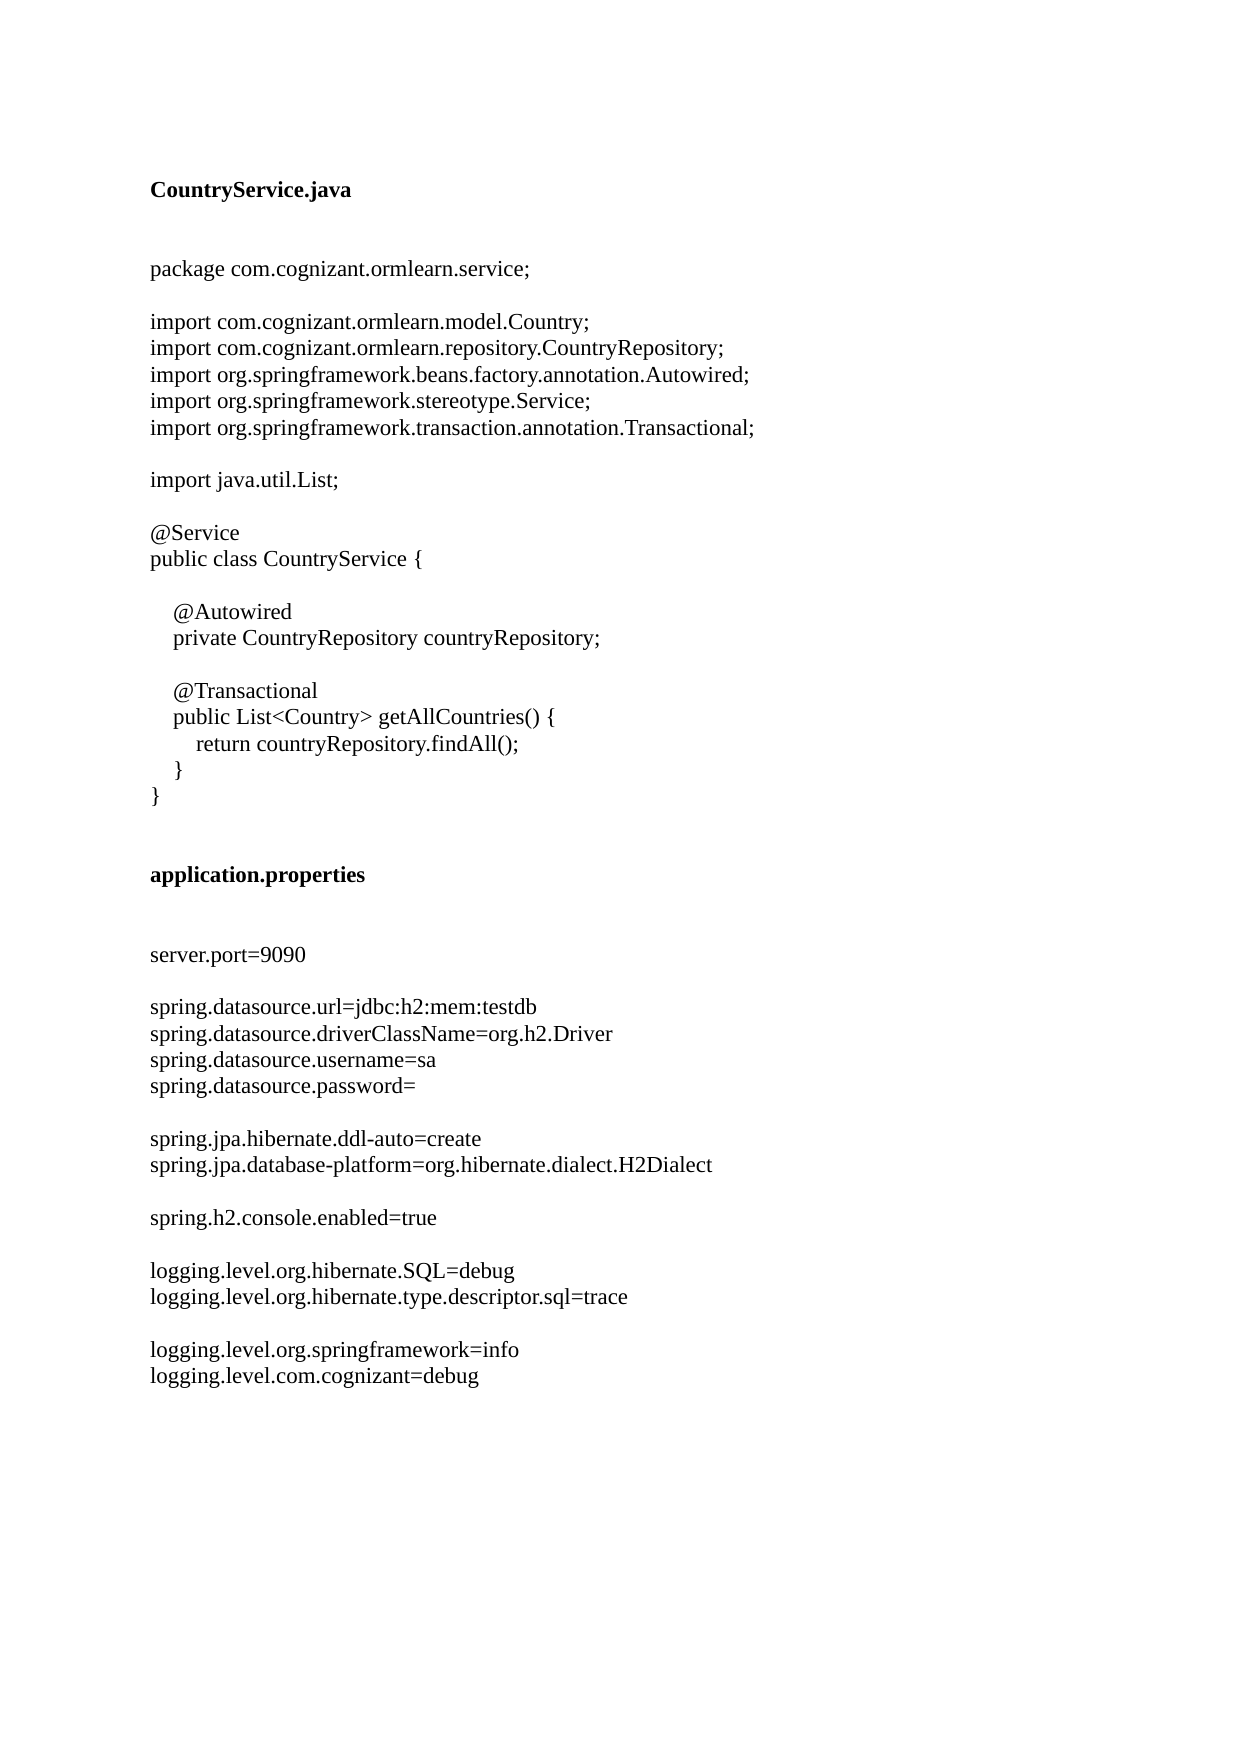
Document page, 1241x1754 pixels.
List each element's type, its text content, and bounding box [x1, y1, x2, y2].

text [150, 308, 1090, 334]
text @Autowired [150, 598, 1090, 624]
text spring.datasource.url=jdbc:h2:mem:testdb [150, 993, 1090, 1020]
text server.port=9090 [150, 941, 1090, 967]
text spring.jpa.database-platform=org.hibernate.dialect.H2Dialect [150, 1151, 1090, 1178]
text application.properties [150, 862, 1090, 888]
text public List<Country> getAllCountries() { [150, 703, 1090, 730]
text CountryService.java [150, 176, 1090, 203]
text @Service [150, 519, 1090, 545]
text spring.datasource.username=sa [150, 1046, 1090, 1072]
text @Transactional [150, 677, 1090, 703]
text package com.cognizant.ormlearn.service; [150, 255, 1090, 282]
text logging.level.com.cognizant=debug [150, 1362, 1090, 1389]
text spring.datasource.driverClassName=org.h2.Driver [150, 1020, 1090, 1046]
text import org.springframework.transaction.annotation.Transactional; [150, 413, 1090, 440]
text import java.util.List; [150, 466, 1090, 493]
text private CountryRepository countryRepository; [150, 624, 1090, 651]
text } [150, 756, 1090, 782]
text logging.level.org.springframework=info [150, 1336, 1090, 1362]
text spring.h2.console.enabled=true [150, 1204, 1090, 1231]
text import org.springframework.beans.factory.annotation.Autowired; [150, 361, 1090, 387]
text import com.cognizant.ormlearn.repository.CountryRepository; [150, 334, 1090, 361]
text return countryRepository.findAll(); [150, 730, 1090, 756]
text import org.springframework.stereotype.Service; [150, 387, 1090, 413]
text spring.jpa.hibernate.ddl-auto=create [150, 1125, 1090, 1151]
text public class CountryService { [150, 545, 1090, 572]
text logging.level.org.hibernate.SQL=debug [150, 1257, 1090, 1283]
text logging.level.org.hibernate.type.descriptor.sql=trace [150, 1283, 1090, 1309]
text spring.datasource.password= [150, 1072, 1090, 1099]
text } [150, 782, 1090, 809]
